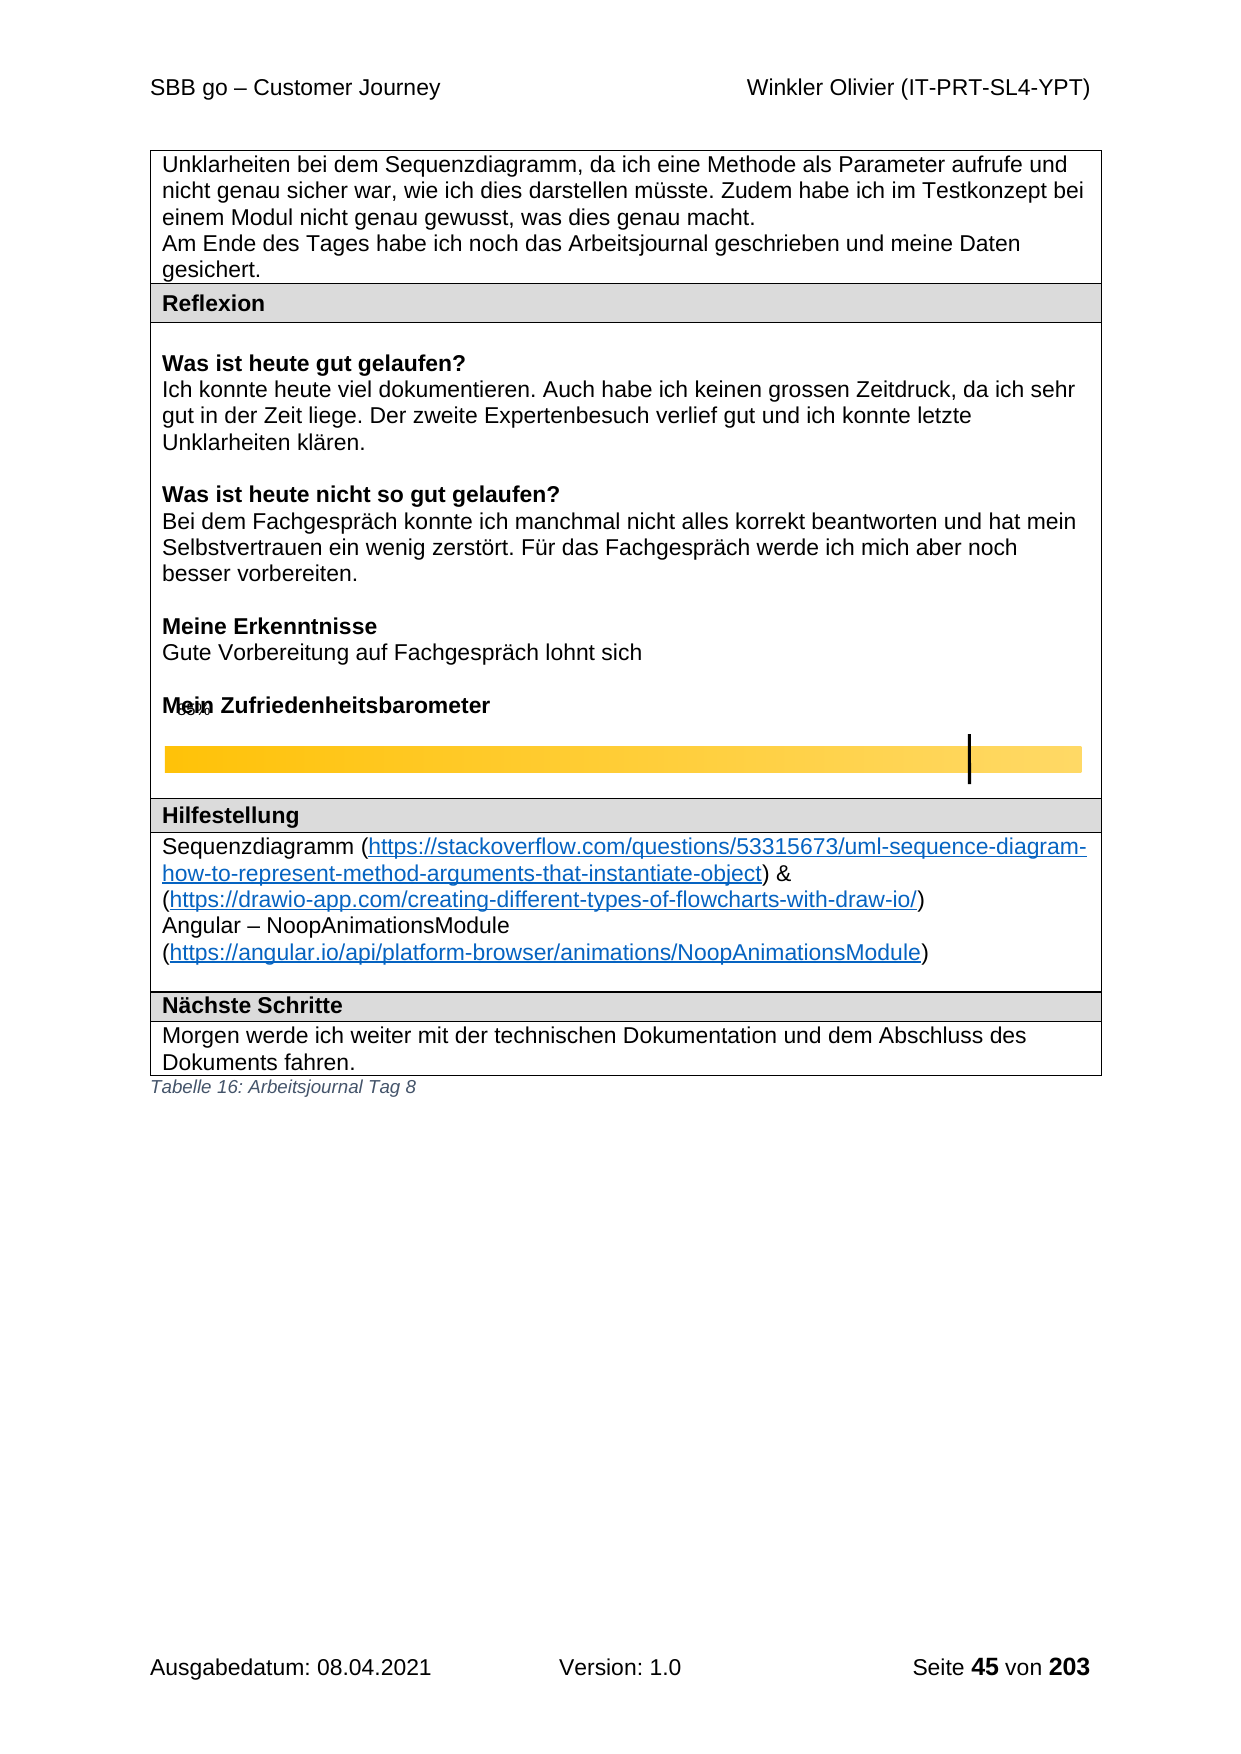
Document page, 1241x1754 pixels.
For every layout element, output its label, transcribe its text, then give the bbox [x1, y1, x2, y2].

table_cell Nächste Schritte [151, 993, 1101, 1021]
table_cell Sequenzdiagramm (https://stackoverflow.com/questions/53315673/uml-sequence-diagram-how-to-represent-method-arguments-that-instantiate-object) & (https://drawio-app.com/creating-different-types-of-flowcharts-with-draw-io/) Angular – NoopAnimationsModule (https://angular.io/api/platform-browser/animations/NoopAnimationsModule) [151, 833, 1101, 991]
table_cell Morgen werde ich weiter mit der technischen Dokumentation und dem Abschluss des Dokuments fahren. [151, 1022, 1101, 1075]
table_cell Was ist heute gut gelaufen? Ich konnte heute viel dokumentieren. Auch habe ich keinen grossen Zeitdruck, da ich sehr gut in der Zeit liege. Der zweite Expertenbesuch verlief gut und ich konnte letzte Unklarheiten klären. Was ist heute nicht so gut gelaufen? Bei dem Fachgespräch konnte ich manchmal nicht alles korrekt beantworten und hat mein Selbstvertrauen ein wenig zerstört. Für das Fachgespräch werde ich mich aber noch besser vorbereiten. Meine Erkenntnisse Gute Vorbereitung auf Fachgespräch lohnt sich Mein Zufriedenheitsbarometer [151, 323, 1101, 797]
table_cell Reflexion [151, 284, 1101, 322]
table_cell Hilfestellung [151, 799, 1101, 832]
text Tabelle 16: Arbeitsjournal Tag 8 [150, 1076, 1090, 1098]
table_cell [151, 151, 1101, 283]
